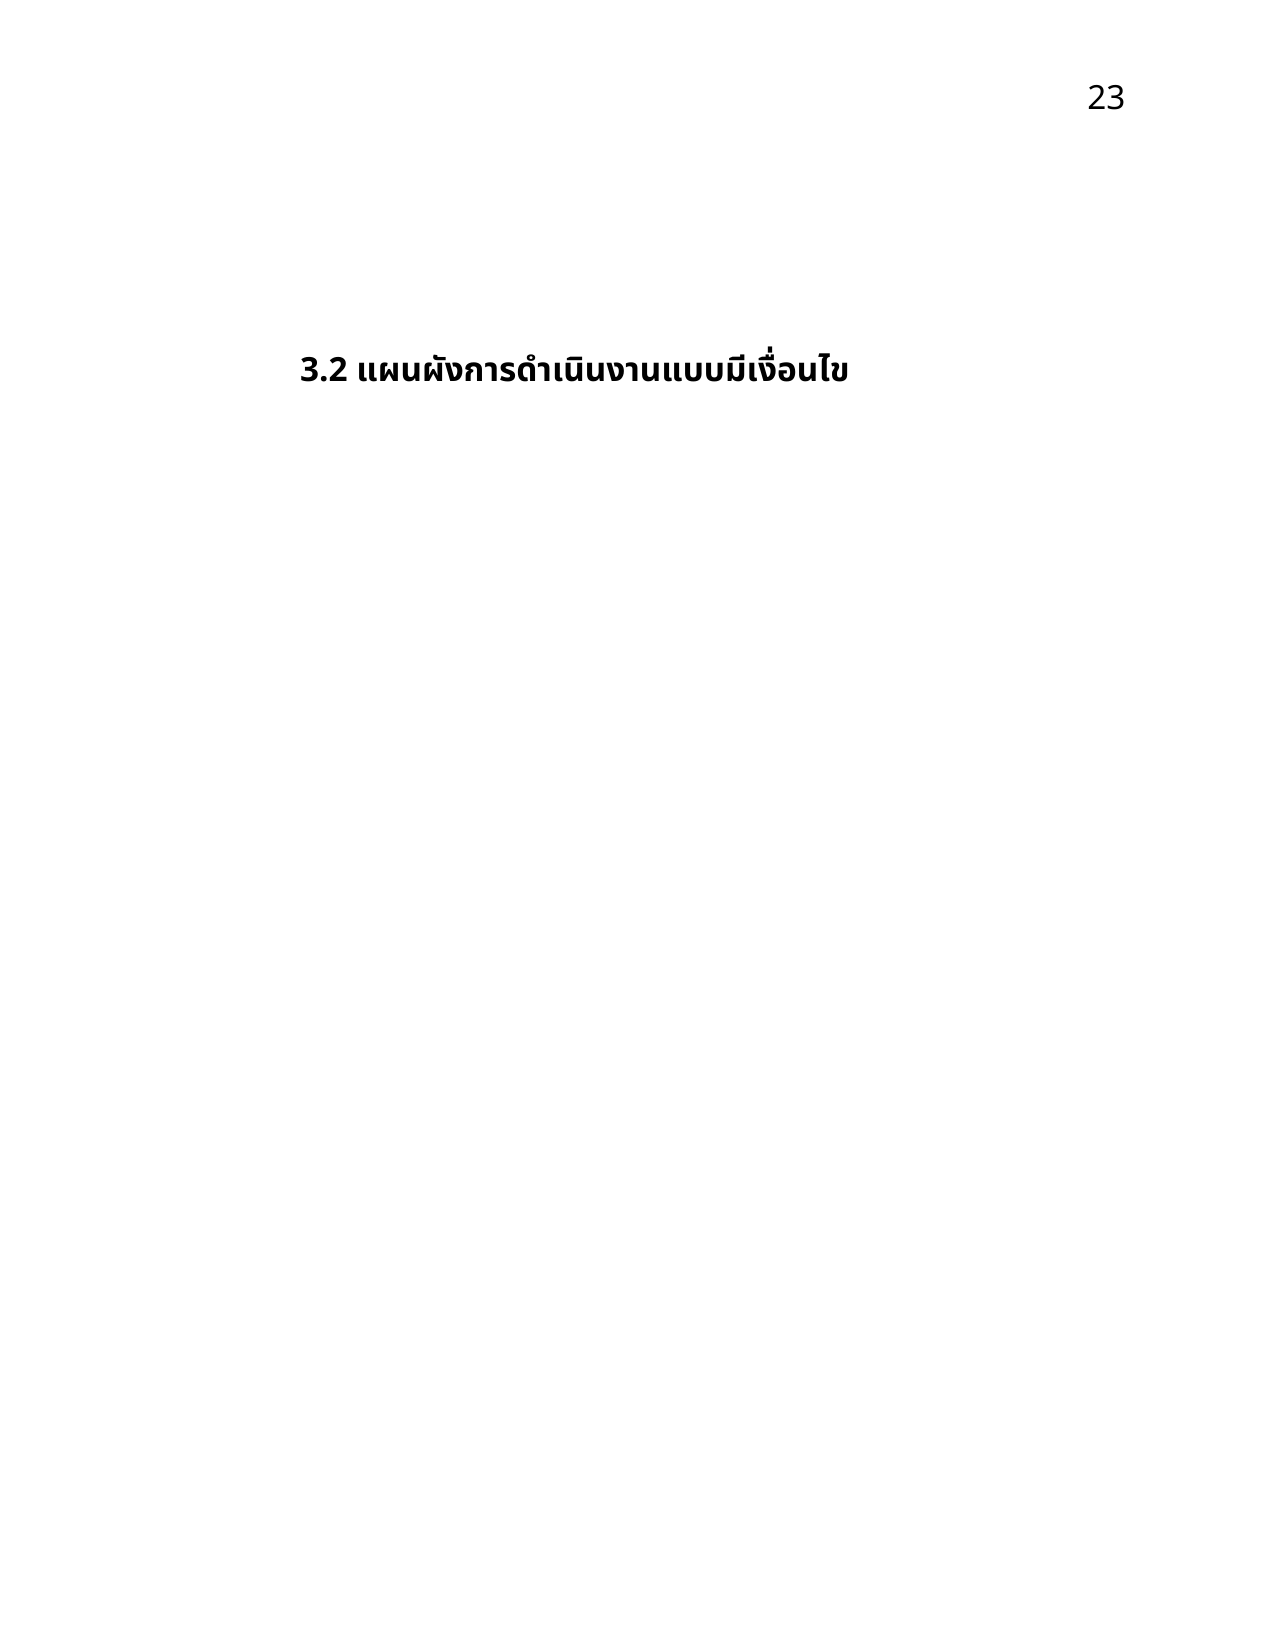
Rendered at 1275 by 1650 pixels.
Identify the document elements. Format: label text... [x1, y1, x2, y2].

text 3.2 แผนผังการดำเนินงานแบบมีเงื่อนไข [225, 346, 1125, 397]
